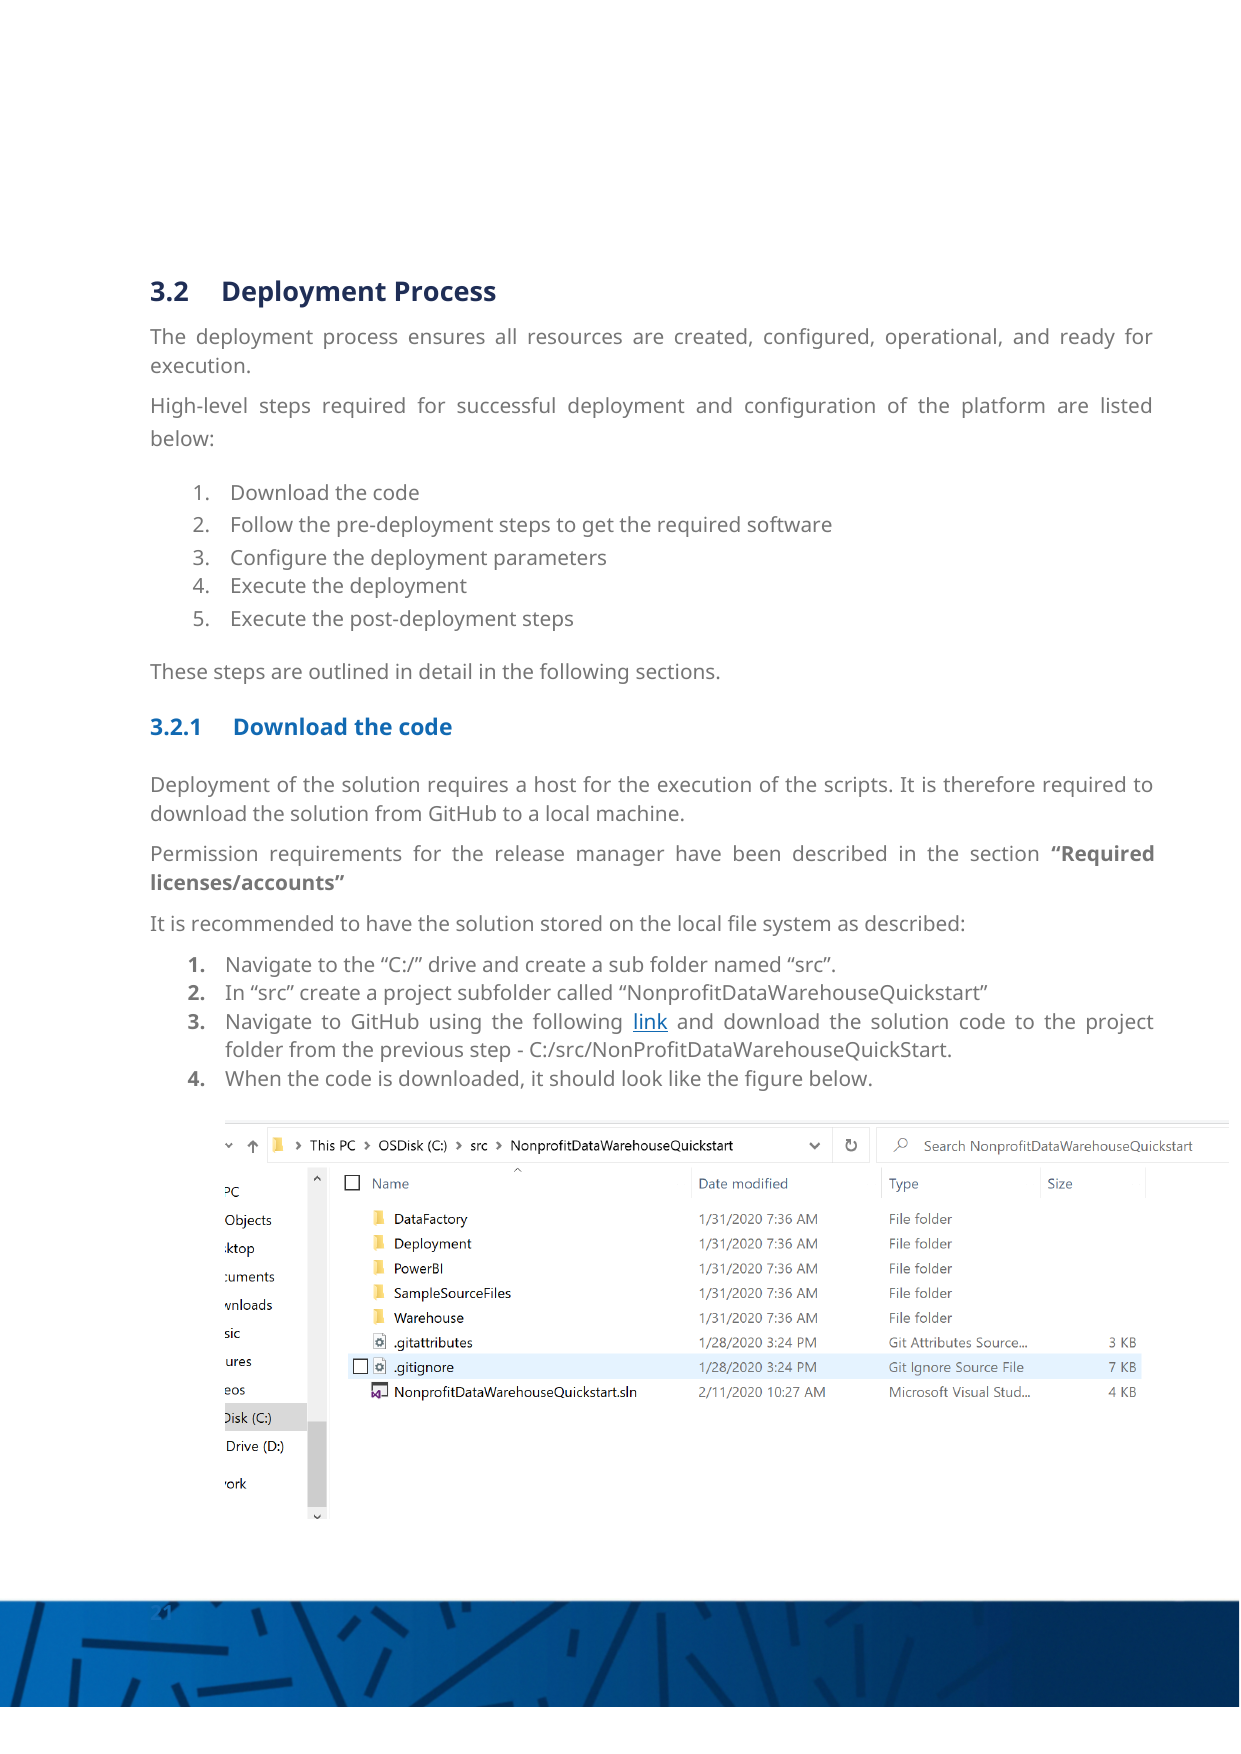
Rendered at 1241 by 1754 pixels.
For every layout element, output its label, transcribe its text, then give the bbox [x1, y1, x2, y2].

text Permission requirements for the release manager have been described in the section “Required licenses/accounts” [150, 839, 1155, 896]
text It is recommended to have the solution stored on the local file system as described: [150, 909, 1155, 937]
list Follow the pre-deployment steps to get the required software [192, 510, 1155, 539]
picture [225, 1120, 1229, 1519]
list Execute the deployment [192, 571, 1155, 600]
list In “src” create a project subfolder called “NonprofitDataWarehouseQuickstart” [187, 978, 1155, 1007]
list Navigate to GitHub using the following link and download the solution code to the project folder from the previous step - C:/src/NonProfitDataWarehouseQuickStart. [187, 1007, 1155, 1064]
text Deployment of the solution requires a host for the execution of the scripts. It is therefore required to download the solution from GitHub to a local machine. [150, 770, 1155, 827]
list Navigate to the “C:/” drive and create a sub folder named “src”. [187, 950, 1155, 978]
list Execute the post-deployment steps [192, 604, 1155, 632]
text High-level steps required for successful deployment and configuration of the platform are listed below: [150, 392, 1155, 453]
text The deployment process ensures all resources are created, configured, operational, and ready for execution. [150, 322, 1155, 379]
list When the code is downloaded, it should look like the figure below. [187, 1064, 1155, 1092]
text These steps are outlined in detail in the following sections. [150, 657, 1155, 686]
list Download the code [192, 478, 1155, 506]
subtitle Deployment Process [150, 273, 1155, 310]
subtitle Download the code [150, 711, 1155, 742]
picture [0, 1598, 1240, 1707]
list Configure the deployment parameters [192, 543, 1155, 571]
